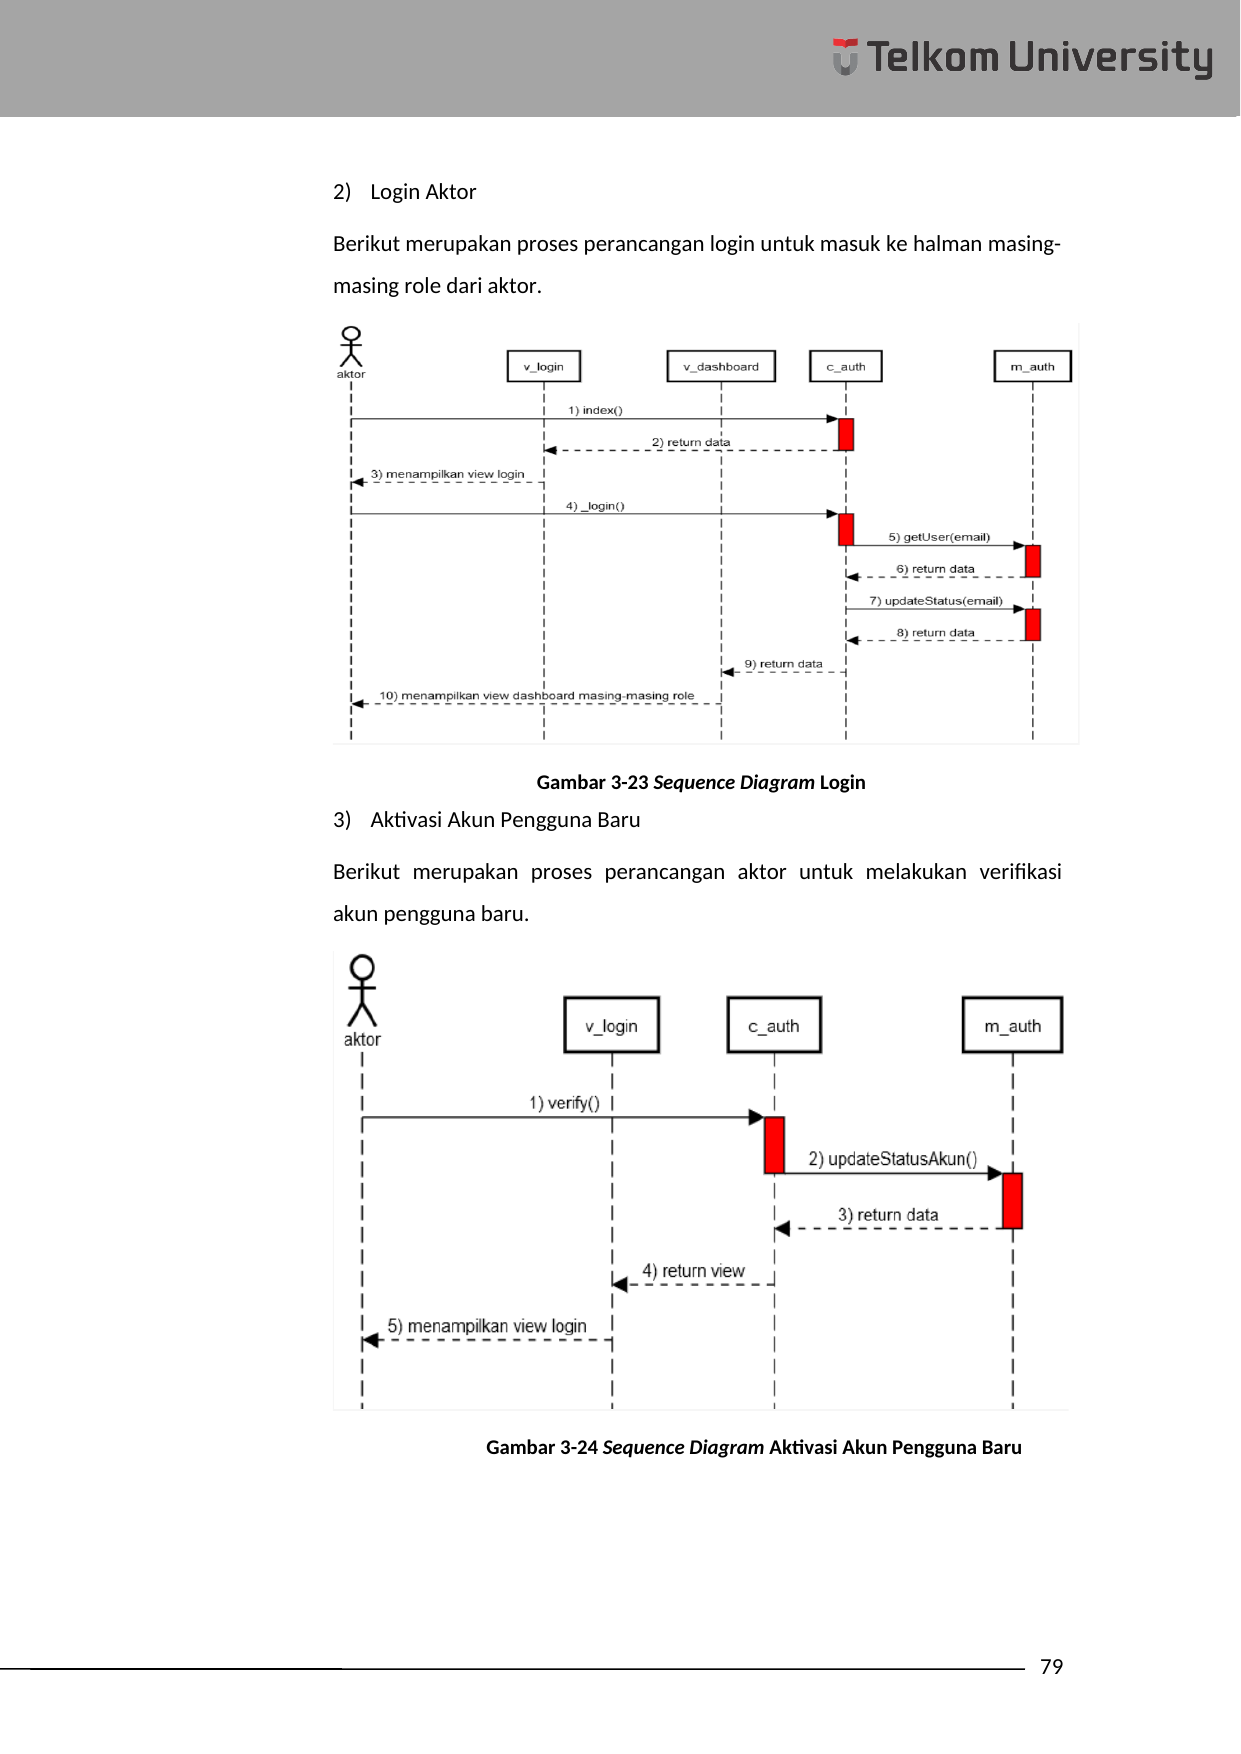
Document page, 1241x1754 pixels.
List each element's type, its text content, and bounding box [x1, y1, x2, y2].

picture [332, 323, 1080, 745]
list Aktivasi Akun Pengguna Baru [333, 805, 1063, 833]
picture [833, 38, 1213, 80]
picture [332, 951, 1069, 1411]
text Berikut merupakan proses perancangan aktor untuk melakukan verifikasi akun pengguna baru. [333, 857, 1063, 927]
text Berikut merupakan proses perancangan login untuk masuk ke halman masing-masing role dari aktor. [333, 229, 1063, 299]
list Login Aktor [333, 177, 1063, 205]
